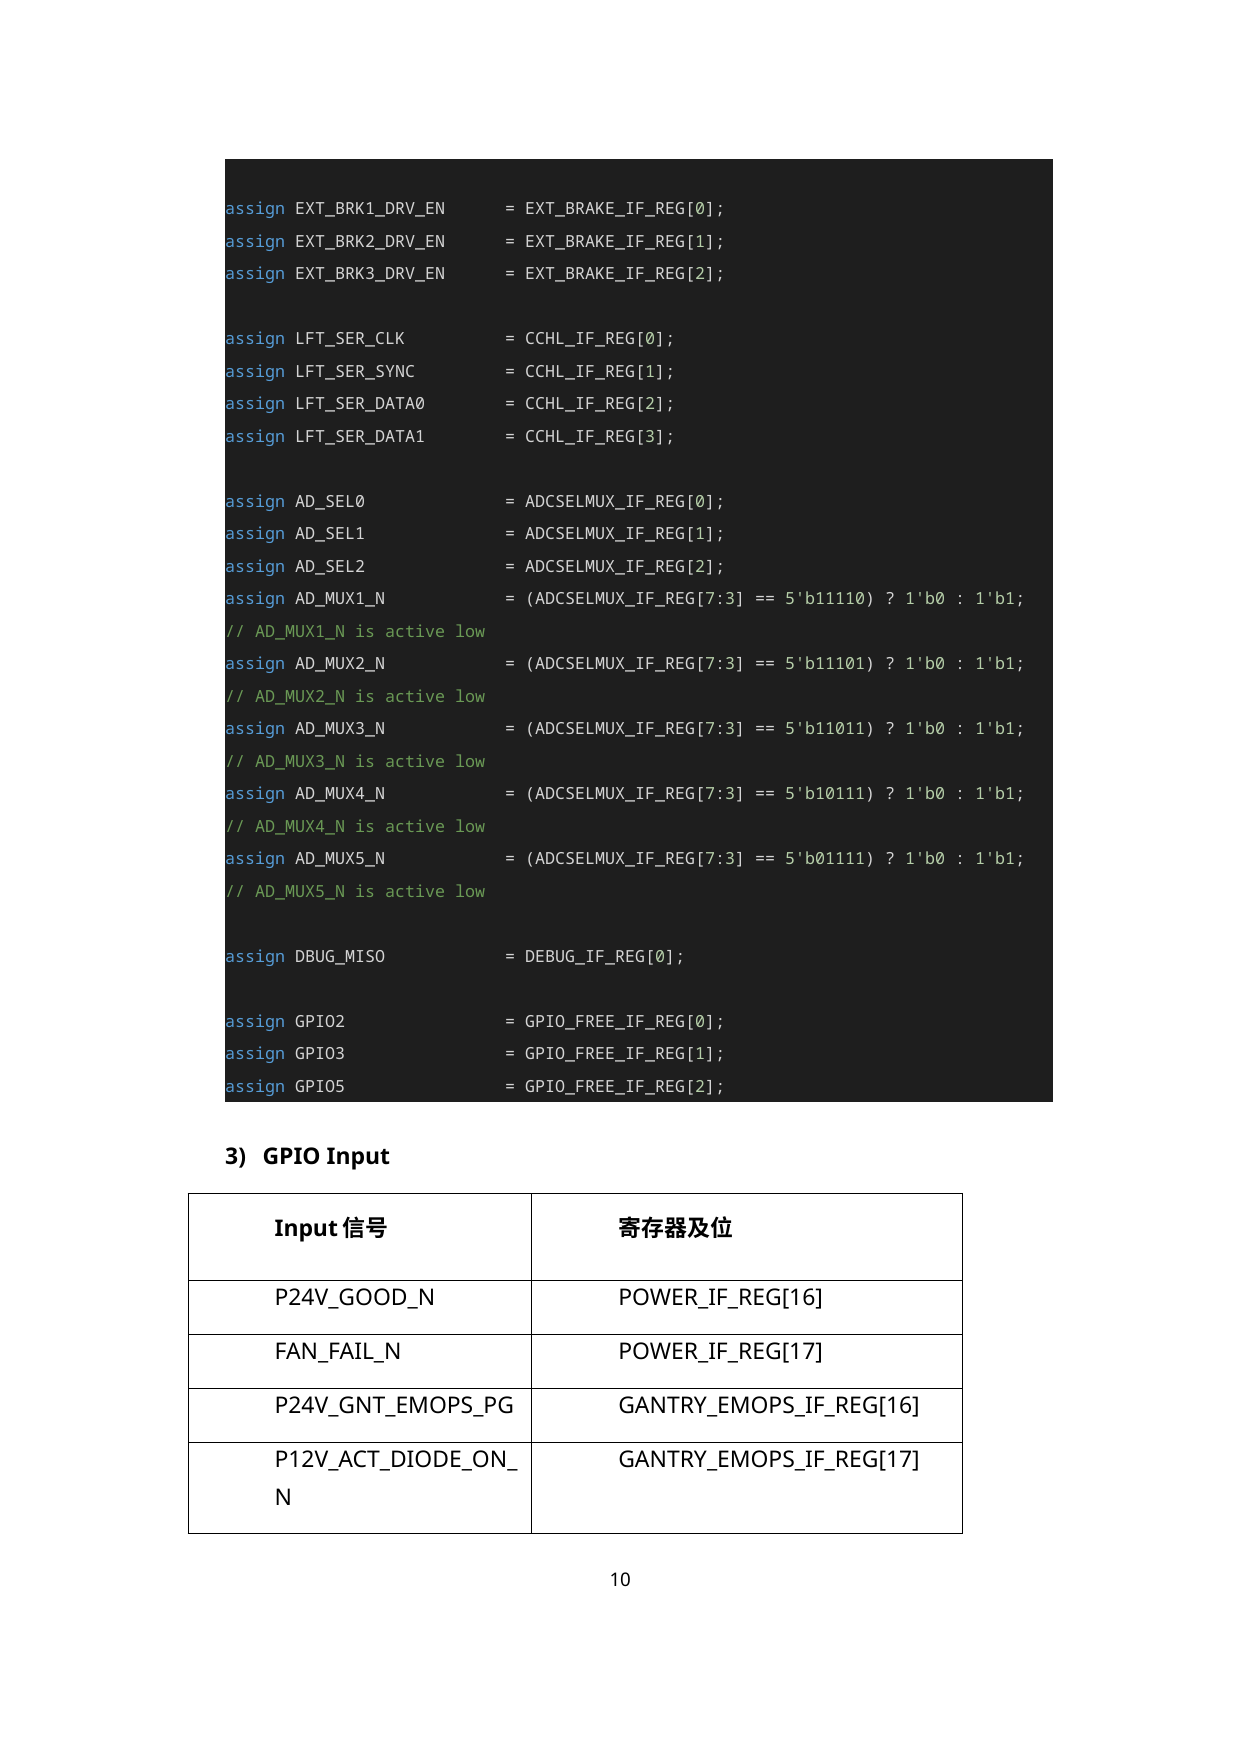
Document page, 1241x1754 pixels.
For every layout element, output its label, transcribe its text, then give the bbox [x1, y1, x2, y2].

table_cell P12V_ACT_DIODE_ON_N [189, 1443, 531, 1533]
text assign AD_MUX4_N = (ADCSELMUX_IF_REG[7:3] == 5'b10111) ? 1'b0 : 1'b1; // AD_MUX4_N is active low [225, 777, 1053, 842]
text assign AD_SEL2 = ADCSELMUX_IF_REG[2]; [225, 549, 1053, 582]
table_header 寄存器及位 [532, 1194, 962, 1279]
text assign AD_MUX5_N = (ADCSELMUX_IF_REG[7:3] == 5'b01111) ? 1'b0 : 1'b1; // AD_MUX5_N is active low [225, 842, 1053, 907]
list GPIO Input [225, 1139, 1053, 1172]
text assign AD_MUX3_N = (ADCSELMUX_IF_REG[7:3] == 5'b11011) ? 1'b0 : 1'b1; // AD_MUX3_N is active low [225, 712, 1053, 777]
text assign AD_SEL0 = ADCSELMUX_IF_REG[0]; [225, 484, 1053, 517]
text assign DBUG_MISO = DEBUG_IF_REG[0]; [225, 939, 1053, 972]
table_cell P24V_GOOD_N [189, 1281, 531, 1333]
table_cell GANTRY_EMOPS_IF_REG[16] [532, 1389, 962, 1442]
table_header Input信号 [189, 1194, 531, 1279]
text assign LFT_SER_DATA1 = CCHL_IF_REG[3]; [225, 419, 1053, 452]
text assign LFT_SER_DATA0 = CCHL_IF_REG[2]; [225, 387, 1053, 419]
text assign EXT_BRK1_DRV_EN = EXT_BRAKE_IF_REG[0]; [225, 192, 1053, 224]
text assign LFT_SER_SYNC = CCHL_IF_REG[1]; [225, 354, 1053, 387]
table_cell GANTRY_EMOPS_IF_REG[17] [532, 1443, 962, 1533]
table_cell POWER_IF_REG[17] [532, 1335, 962, 1388]
text assign GPIO2 = GPIO_FREE_IF_REG[0]; [225, 1004, 1053, 1037]
table_cell P24V_GNT_EMOPS_PG [189, 1389, 531, 1442]
table_cell POWER_IF_REG[16] [532, 1281, 962, 1333]
text assign GPIO5 = GPIO_FREE_IF_REG[2]; [225, 1069, 1053, 1102]
text assign EXT_BRK2_DRV_EN = EXT_BRAKE_IF_REG[1]; [225, 224, 1053, 257]
text assign EXT_BRK3_DRV_EN = EXT_BRAKE_IF_REG[2]; [225, 257, 1053, 289]
text assign GPIO3 = GPIO_FREE_IF_REG[1]; [225, 1037, 1053, 1069]
text assign AD_MUX2_N = (ADCSELMUX_IF_REG[7:3] == 5'b11101) ? 1'b0 : 1'b1; // AD_MUX2_N is active low [225, 647, 1053, 712]
text assign AD_MUX1_N = (ADCSELMUX_IF_REG[7:3] == 5'b11110) ? 1'b0 : 1'b1; // AD_MUX1_N is active low [225, 582, 1053, 647]
text assign AD_SEL1 = ADCSELMUX_IF_REG[1]; [225, 517, 1053, 549]
table_cell FAN_FAIL_N [189, 1335, 531, 1388]
text assign LFT_SER_CLK = CCHL_IF_REG[0]; [225, 322, 1053, 354]
